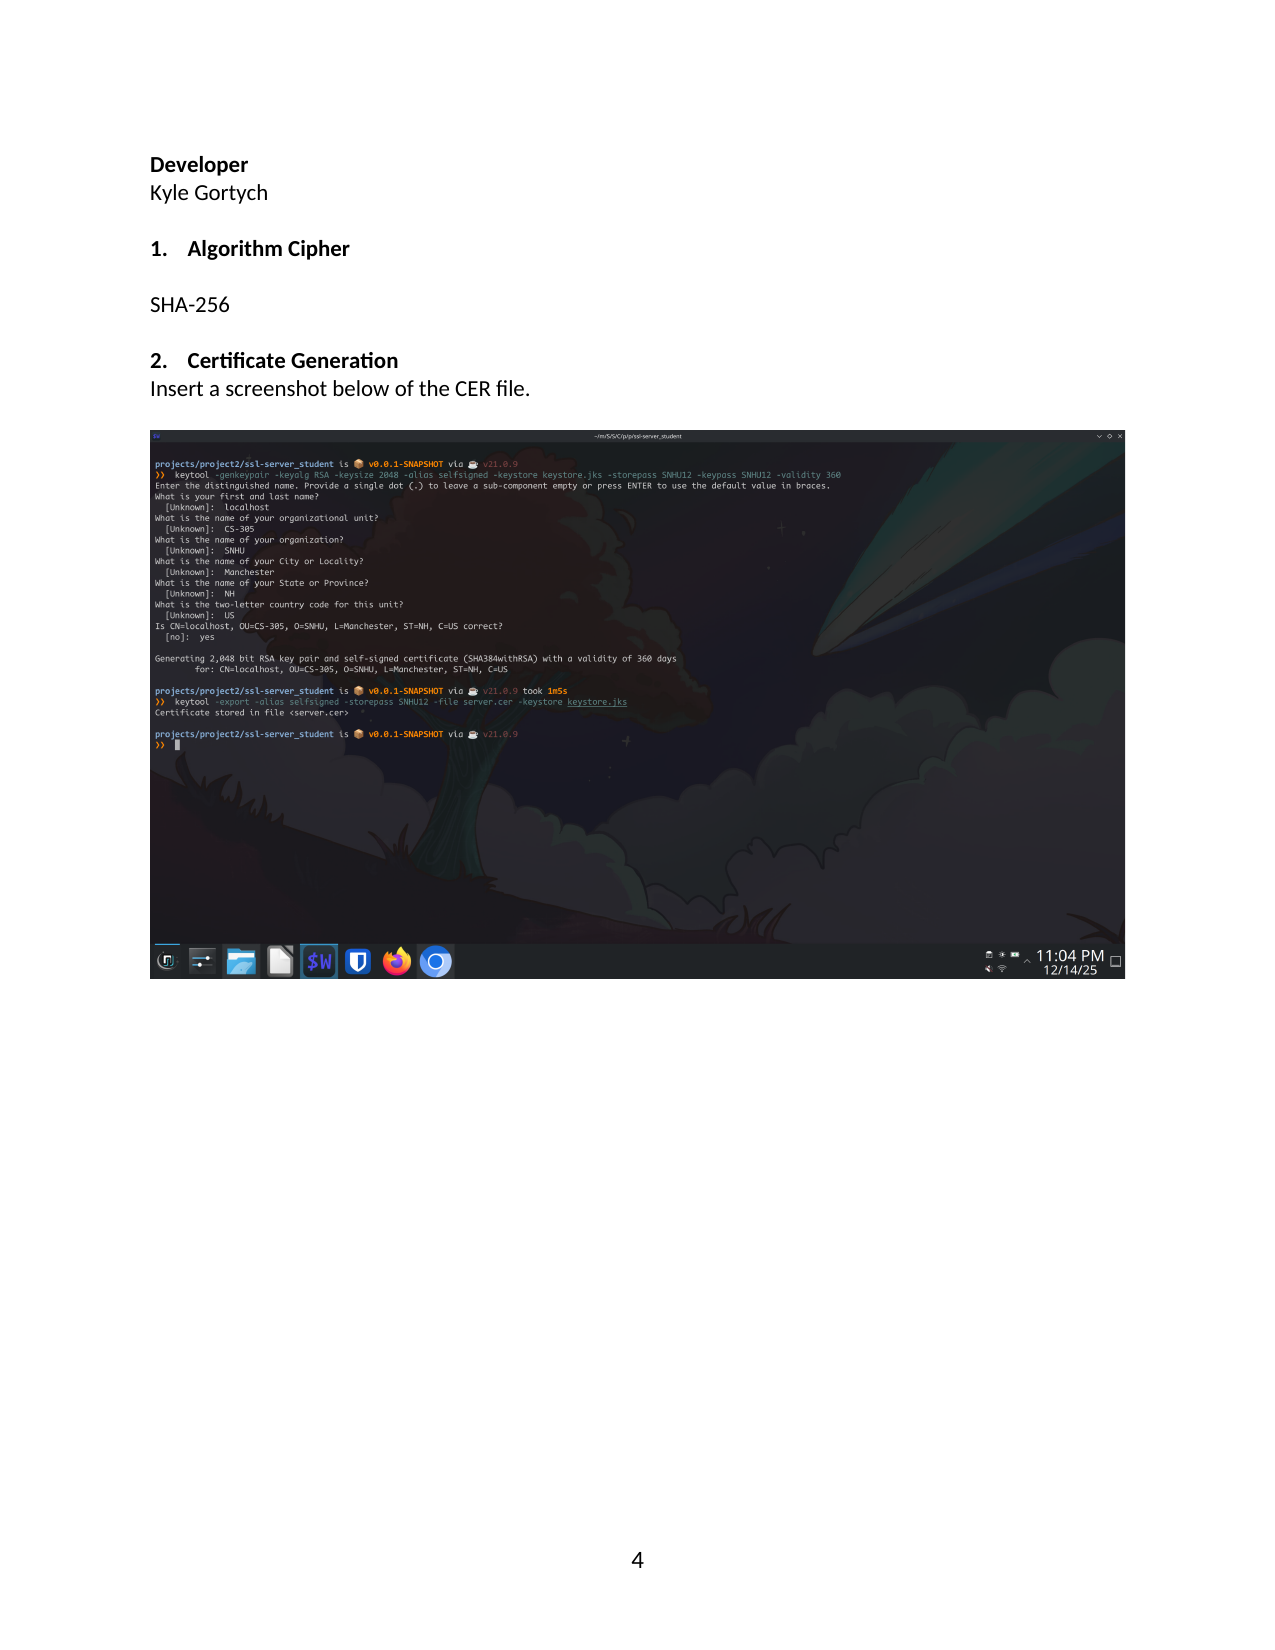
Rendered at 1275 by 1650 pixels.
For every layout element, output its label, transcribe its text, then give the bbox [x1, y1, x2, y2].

text SHA-256 [150, 290, 1125, 318]
text Kyle Gortych [150, 178, 1125, 206]
subtitle Certificate Generation [150, 346, 1125, 374]
subtitle Algorithm Cipher [150, 234, 1125, 262]
text Insert a screenshot below of the CER file. [150, 374, 1125, 402]
picture [150, 430, 1125, 979]
subtitle Developer [150, 150, 1125, 178]
